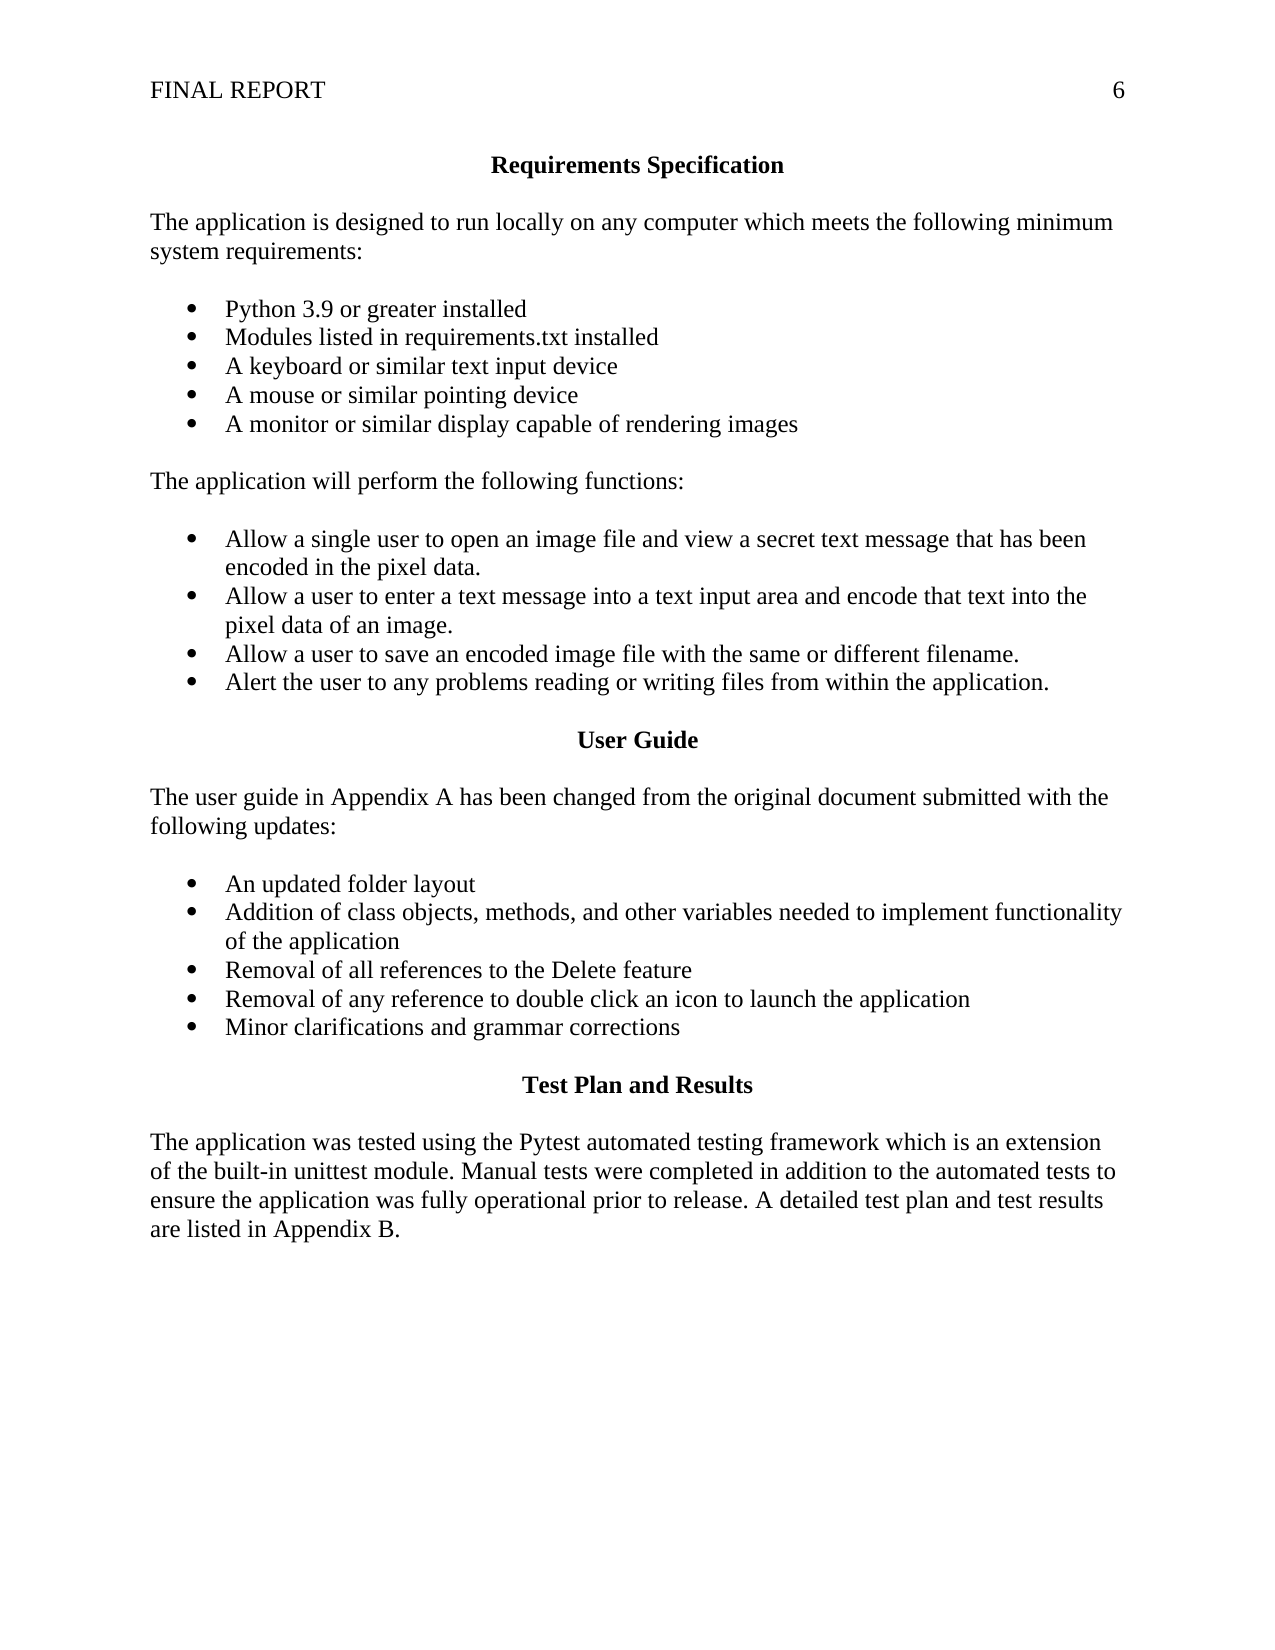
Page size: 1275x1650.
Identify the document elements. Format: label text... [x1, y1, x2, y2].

text The user guide in Appendix A has been changed from the original document submitted with the following updates: [150, 782, 1125, 840]
list Allow a user to save an encoded image file with the same or different filename. [187, 639, 1125, 667]
list Allow a user to enter a text message into a text input area and encode that text into the pixel data of an image. [187, 581, 1125, 639]
list An updated folder layout [187, 869, 1125, 897]
list A monitor or similar display capable of rendering images [187, 409, 1125, 437]
subtitle Requirements Specification [150, 150, 1125, 179]
list Removal of all references to the Delete feature [187, 955, 1125, 984]
list Addition of class objects, methods, and other variables needed to implement functionality of the application [187, 897, 1125, 955]
text The application was tested using the Pytest automated testing framework which is an extension of the built-in unittest module. Manual tests were completed in addition to the automated tests to ensure the application was fully operational prior to release. A detailed test plan and test results are listed in Appendix B. [150, 1127, 1125, 1242]
text The application is designed to run locally on any computer which meets the following minimum system requirements: [150, 207, 1125, 265]
list A mouse or similar pointing device [187, 380, 1125, 409]
list Python 3.9 or greater installed [187, 294, 1125, 322]
subtitle User Guide [150, 725, 1125, 754]
text The application will perform the following functions: [150, 466, 1125, 495]
list Removal of any reference to double click an icon to launch the application [187, 984, 1125, 1012]
list A keyboard or similar text input device [187, 351, 1125, 380]
list Minor clarifications and grammar corrections [187, 1012, 1125, 1041]
list Alert the user to any problems reading or writing files from within the application. [187, 667, 1125, 696]
subtitle Test Plan and Results [150, 1070, 1125, 1099]
list Allow a single user to open an image file and view a secret text message that has been encoded in the pixel data. [187, 524, 1125, 581]
list Modules listed in requirements.txt installed [187, 322, 1125, 351]
